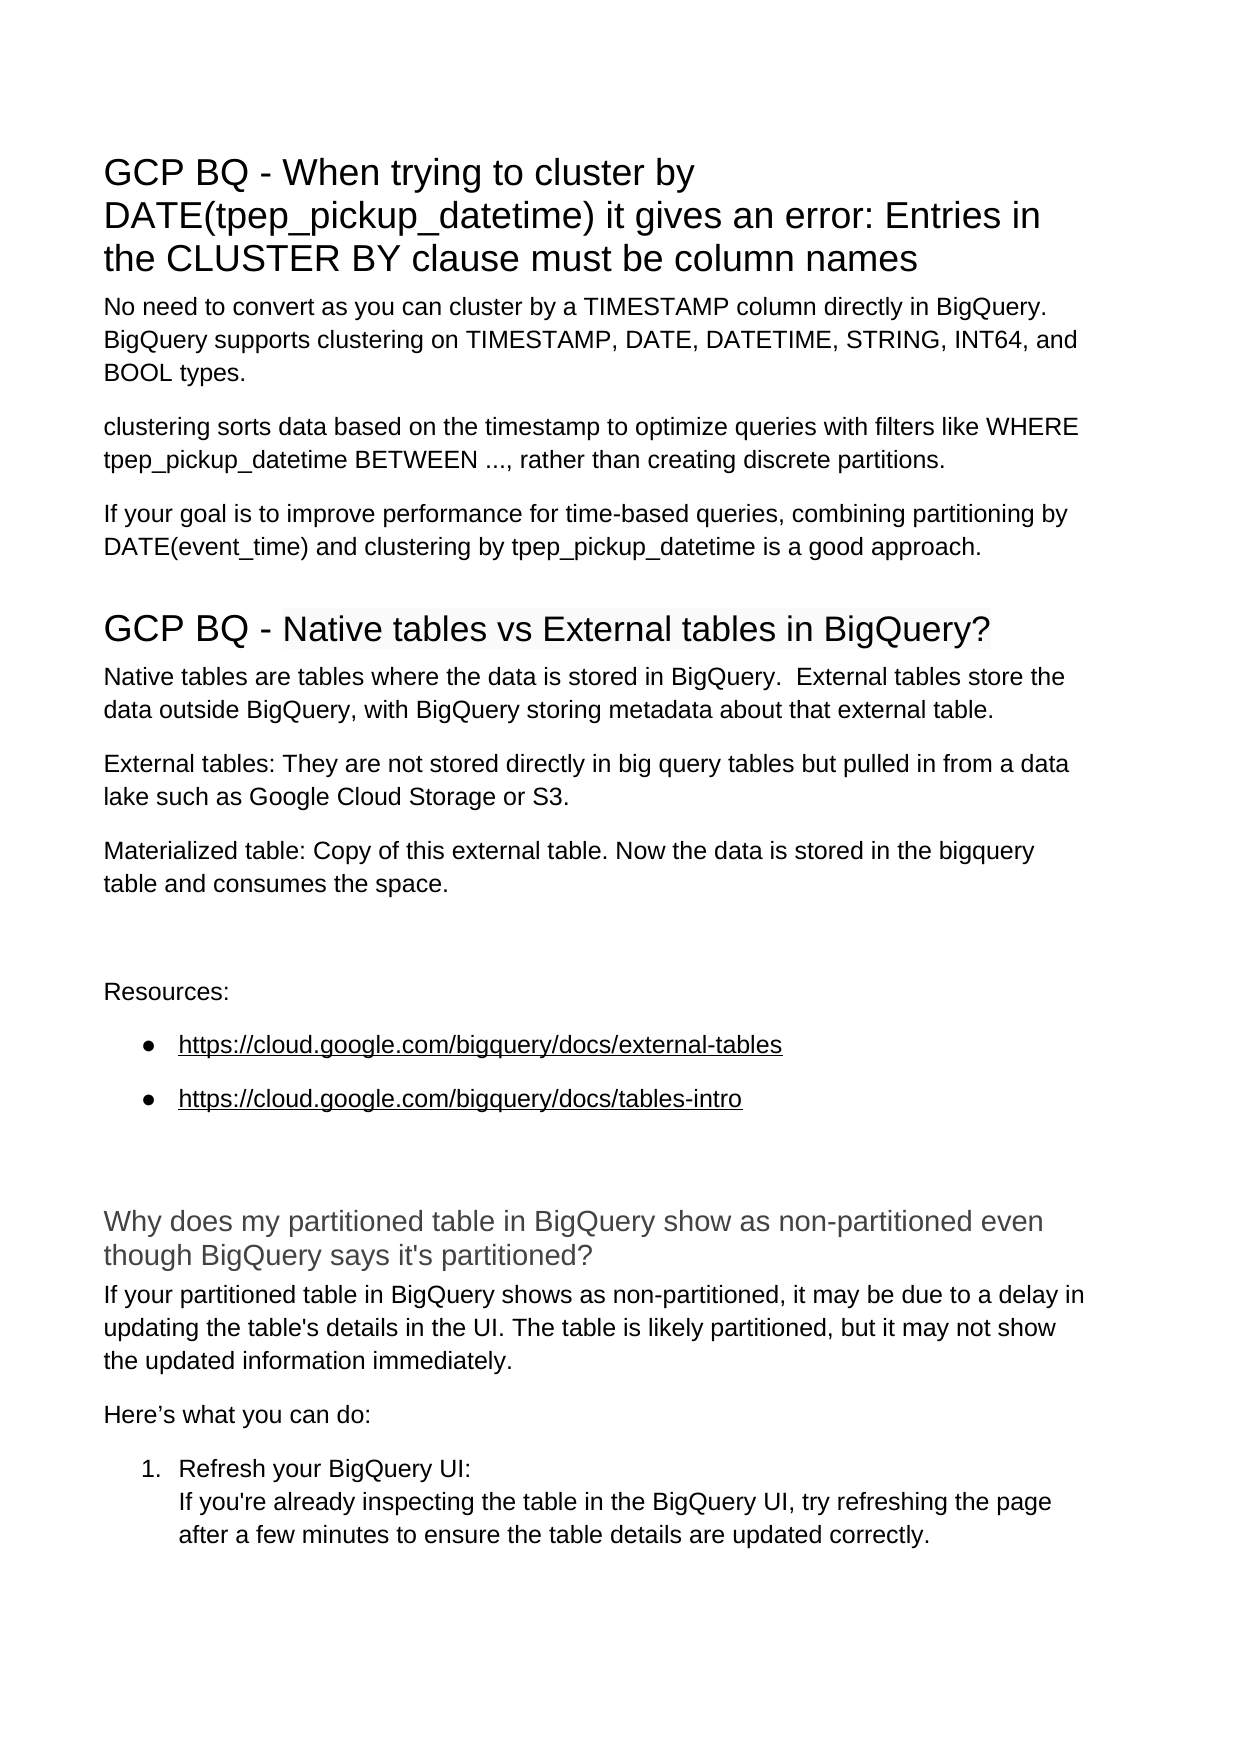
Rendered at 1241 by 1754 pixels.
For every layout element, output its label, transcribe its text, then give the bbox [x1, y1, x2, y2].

text If your partitioned table in BigQuery shows as non-partitioned, it may be due to a delay in updating the table's details in the UI. The table is likely partitioned, but it may not show the updated information immediately. [103, 1280, 1097, 1374]
subtitle GCP BQ - Native tables vs External tables in BigQuery? [103, 606, 1097, 649]
text Resources: [103, 976, 1097, 1005]
text clustering sorts data based on the timestamp to optimize queries with filters like WHERE tpep_pickup_datetime BETWEEN ..., rather than creating discrete partitions. [103, 412, 1097, 473]
text Here’s what you can do: [103, 1400, 1097, 1428]
text Native tables are tables where the data is stored in BigQuery. External tables store the data outside BigQuery, with BigQuery storing metadata about that external table. [103, 662, 1097, 724]
subtitle Why does my partitioned table in BigQuery show as non-partitioned even though BigQuery says it's partitioned? [103, 1204, 1097, 1271]
text Materialized table: Copy of this external table. Now the data is stored in the bigquery table and consumes the space. [103, 836, 1097, 897]
text External tables: They are not stored directly in big query tables but pulled in from a data lake such as Google Cloud Storage or S3. [103, 749, 1097, 811]
list Refresh your BigQuery UI: If you're already inspecting the table in the BigQuery UI, try refreshing the page after a few minutes to ensure the table details are updated correctly. [141, 1453, 1097, 1548]
list https://cloud.google.com/bigquery/docs/external-tables [141, 1030, 1097, 1059]
text No need to convert as you can cluster by a TIMESTAMP column directly in BigQuery. BigQuery supports clustering on TIMESTAMP, DATE, DATETIME, STRING, INT64, and BOOL types. [103, 292, 1097, 387]
text If your goal is to improve performance for time-based queries, combining partitioning by DATE(event_time) and clustering by tpep_pickup_datetime is a good approach. [103, 499, 1097, 560]
list https://cloud.google.com/bigquery/docs/tables-intro [141, 1084, 1097, 1113]
subtitle GCP BQ - When trying to cluster by DATE(tpep_pickup_datetime) it gives an error: Entries in the CLUSTER BY clause must be column names [103, 150, 1097, 279]
